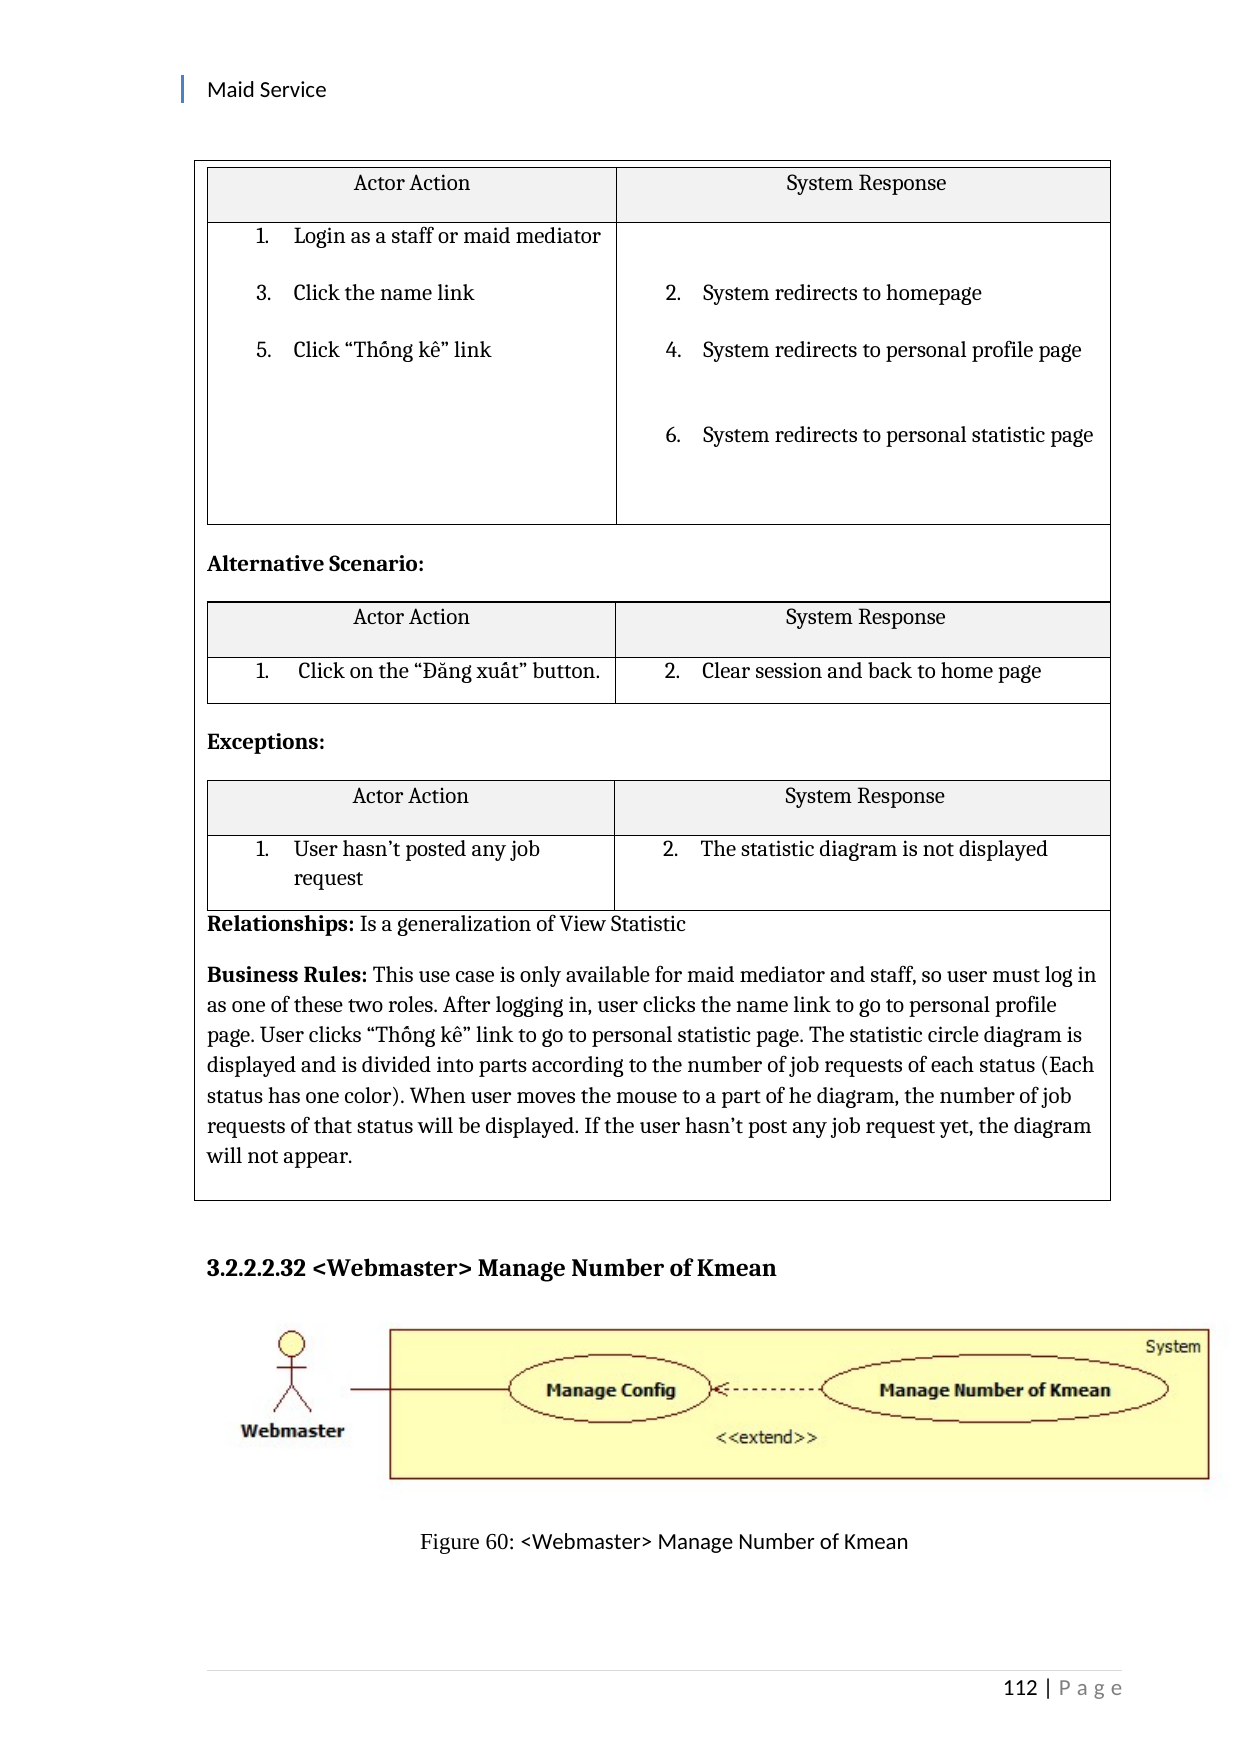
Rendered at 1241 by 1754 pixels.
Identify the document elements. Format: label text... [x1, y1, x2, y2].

subtitle <Webmaster> Manage Number of Kmean [207, 1254, 1122, 1283]
picture [202, 1298, 1240, 1511]
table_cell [195, 161, 1110, 1200]
text Figure 60: <Webmaster> Manage Number of Kmean [207, 1511, 1122, 1556]
